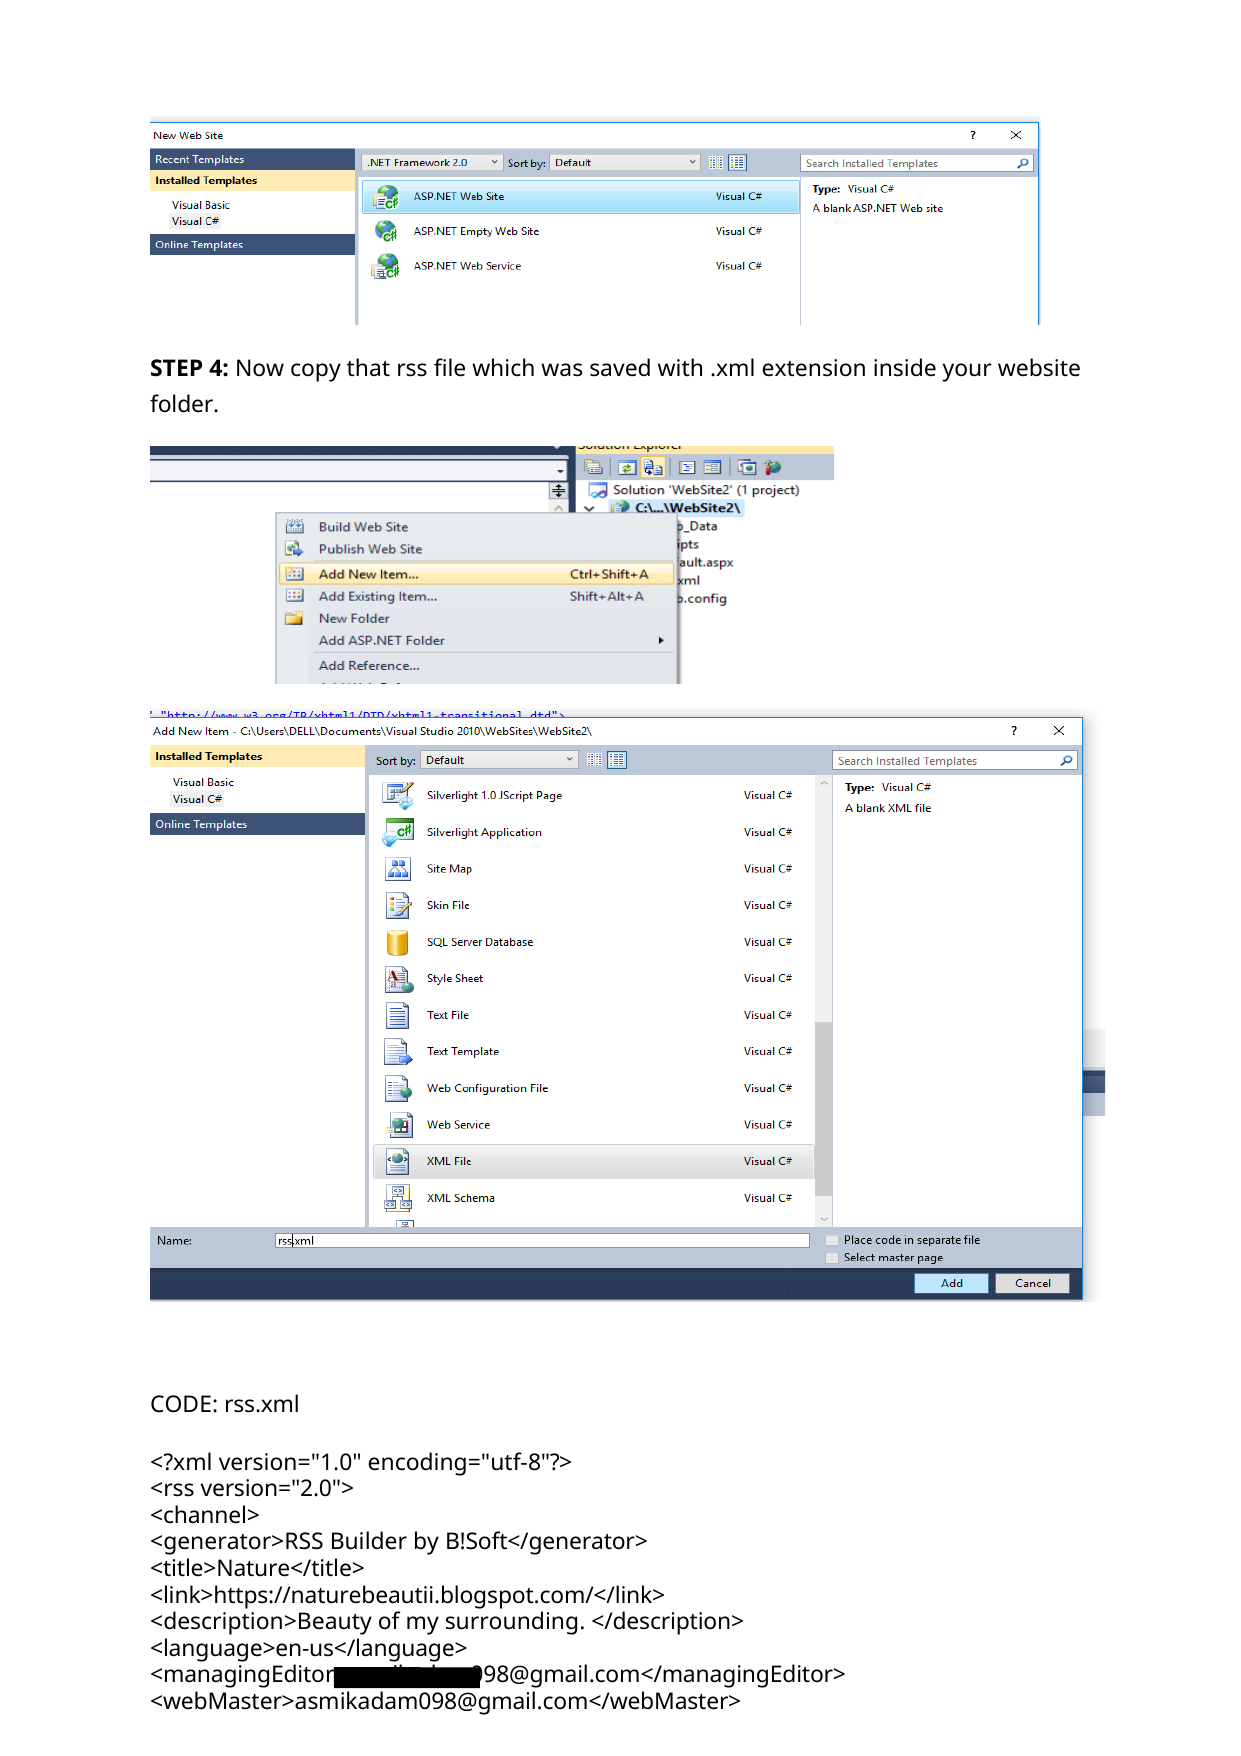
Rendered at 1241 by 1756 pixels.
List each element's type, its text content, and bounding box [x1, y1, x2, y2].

text <managingEditor>asmikadam098@gmail.com</managingEditor> [150, 1662, 1240, 1688]
text <language>en-us</language> [150, 1635, 1240, 1662]
text <description>Beauty of my surrounding. </description> [150, 1608, 1240, 1635]
text <rss version="2.0"> [150, 1475, 1240, 1502]
text <webMaster>asmikadam098@gmail.com</webMaster> [150, 1688, 1240, 1715]
text CODE: rss.xml [150, 1388, 1240, 1419]
picture [150, 116, 1041, 325]
text <generator>RSS Builder by B!Soft</generator> [150, 1528, 1240, 1555]
text <link>https://naturebeautii.blogspot.com/</link> [150, 1582, 1240, 1608]
picture [150, 446, 835, 684]
text <?xml version="1.0" encoding="utf-8"?> [150, 1449, 1240, 1475]
text <channel> [150, 1502, 1240, 1528]
picture [150, 708, 1106, 1302]
text <title>Nature</title> [150, 1555, 1240, 1582]
text STEP 4: Now copy that rss file which was saved with .xml extension inside your website folder. [150, 352, 1114, 419]
